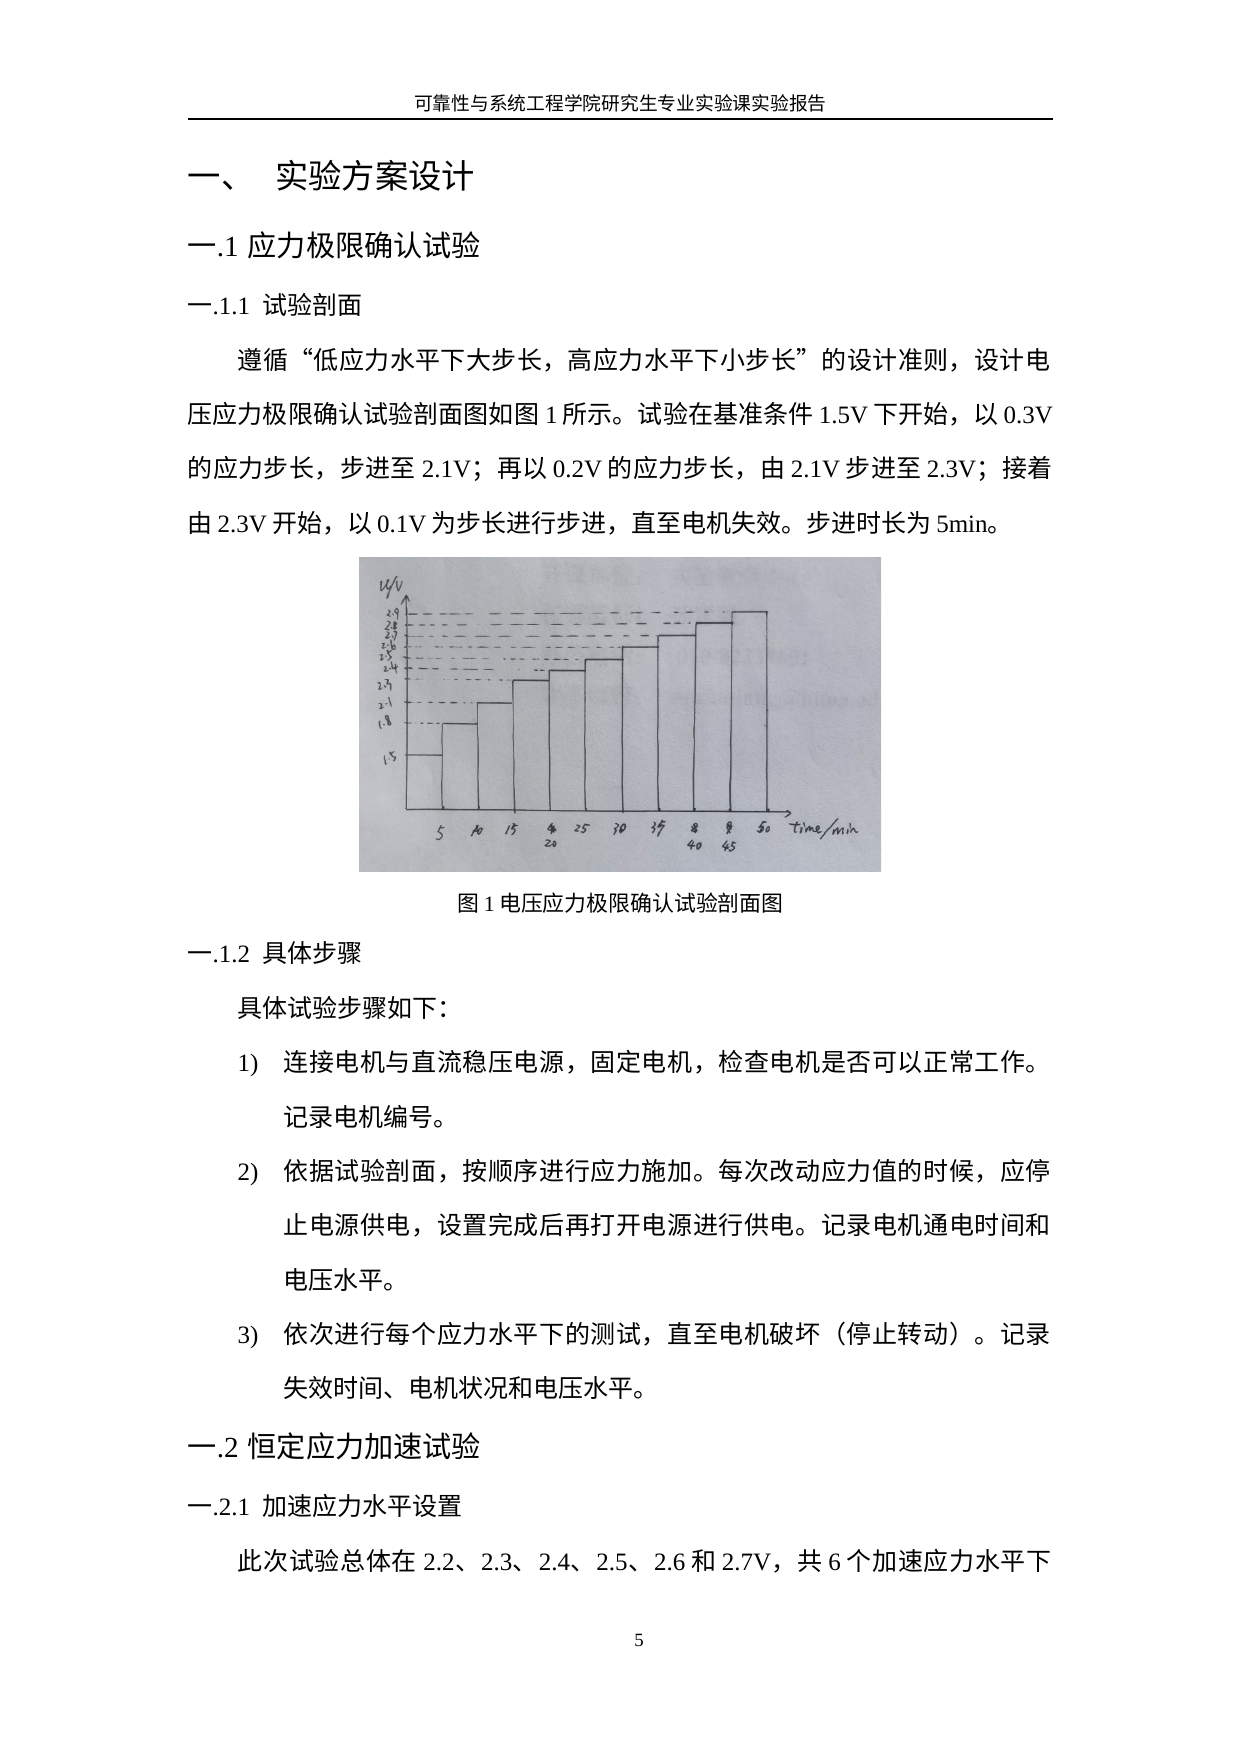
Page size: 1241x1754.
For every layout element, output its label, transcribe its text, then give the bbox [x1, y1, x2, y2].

text 图 1电压应力极限确认试验剖面图 [187, 886, 1053, 918]
subtitle 试验剖面 [187, 286, 1053, 322]
picture [359, 557, 882, 872]
text 具体试验步骤如下： [187, 988, 1053, 1024]
subtitle 实验方案设计 [187, 150, 1053, 198]
list 连接电机与直流稳压电源，固定电机，检查电机是否可以正常工作。记录电机编号。 [237, 1043, 1053, 1133]
subtitle 恒定应力加速试验 [187, 1423, 1053, 1466]
list 依次进行每个应力水平下的测试，直至电机破坏（停止转动）。记录失效时间、电机状况和电压水平。 [237, 1314, 1053, 1405]
subtitle 应力极限确认试验 [187, 222, 1053, 264]
text 遵循“低应力水平下大步长，高应力水平下小步长”的设计准则，设计电压应力极限确认试验剖面图如图 1所示。试验在基准条件1.5V下开始，以0.3V的应力步长，步进至2.1V；再以0.2V的应力步长，由2.1V步进至2.3V；接着由2.3V开始，以0.1V为步长进行步进，直至电机失效。步进时长为5min。 [187, 340, 1053, 539]
subtitle 加速应力水平设置 [187, 1487, 1053, 1523]
list 依据试验剖面，按顺序进行应力施加。每次改动应力值的时候，应停止电源供电，设置完成后再打开电源进行供电。记录电机通电时间和电压水平。 [237, 1151, 1053, 1296]
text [187, 1541, 1053, 1577]
subtitle 具体步骤 [187, 934, 1053, 970]
